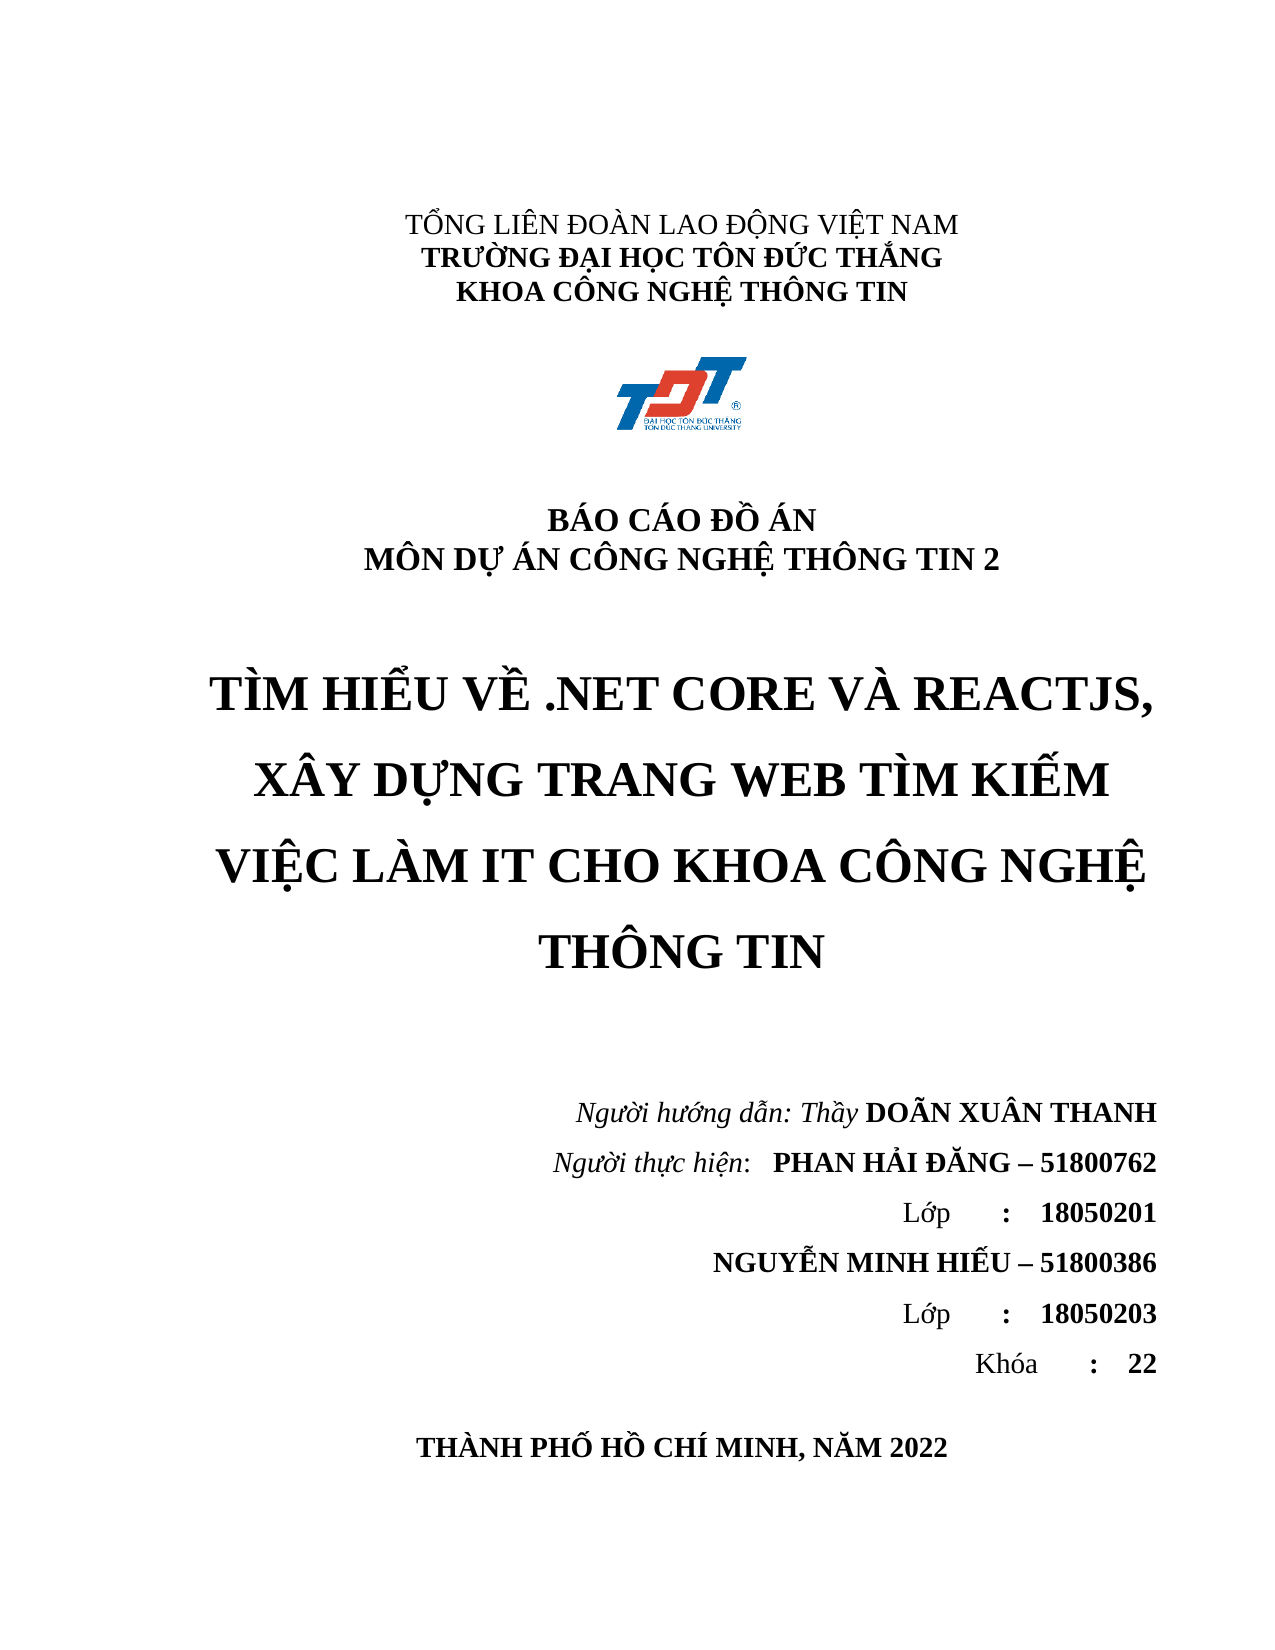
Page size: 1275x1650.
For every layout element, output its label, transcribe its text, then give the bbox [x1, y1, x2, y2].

picture [617, 357, 747, 430]
text TÌM HIỂU VỀ .NET CORE VÀ REACTJS, XÂY DỰNG TRANG WEB TÌM KIẾM VIỆC LÀM IT CHO KHOA CÔNG NGHỆ THÔNG TIN [207, 663, 1157, 980]
text NGUYỄN MINH HIẾU – 51800386 [207, 1246, 1157, 1279]
text THÀNH PHỐ HỒ CHÍ MINH, NĂM 2022 [207, 1430, 1157, 1464]
text TRƯỜNG ĐẠI HỌC TÔN ĐỨC THẮNG [207, 240, 1157, 274]
text BÁO CÁO ĐỒ ÁN MÔN DỰ ÁN CÔNG NGHỆ THÔNG TIN 2 [207, 501, 1157, 577]
text Người thực hiện: PHAN HẢI ĐĂNG – 51800762 [207, 1145, 1157, 1178]
text Khóa : 22 [207, 1346, 1157, 1380]
text TỔNG LIÊN ĐOÀN LAO ĐỘNG VIỆT NAM [207, 207, 1157, 240]
text KHOA CÔNG NGHỆ THÔNG TIN [207, 274, 1157, 307]
text Người hướng dẫn: Thầy DOÃN XUÂN THANH [207, 1095, 1157, 1128]
text Lớp : 18050203 [207, 1296, 1157, 1329]
text Lớp : 18050201 [207, 1195, 1157, 1229]
